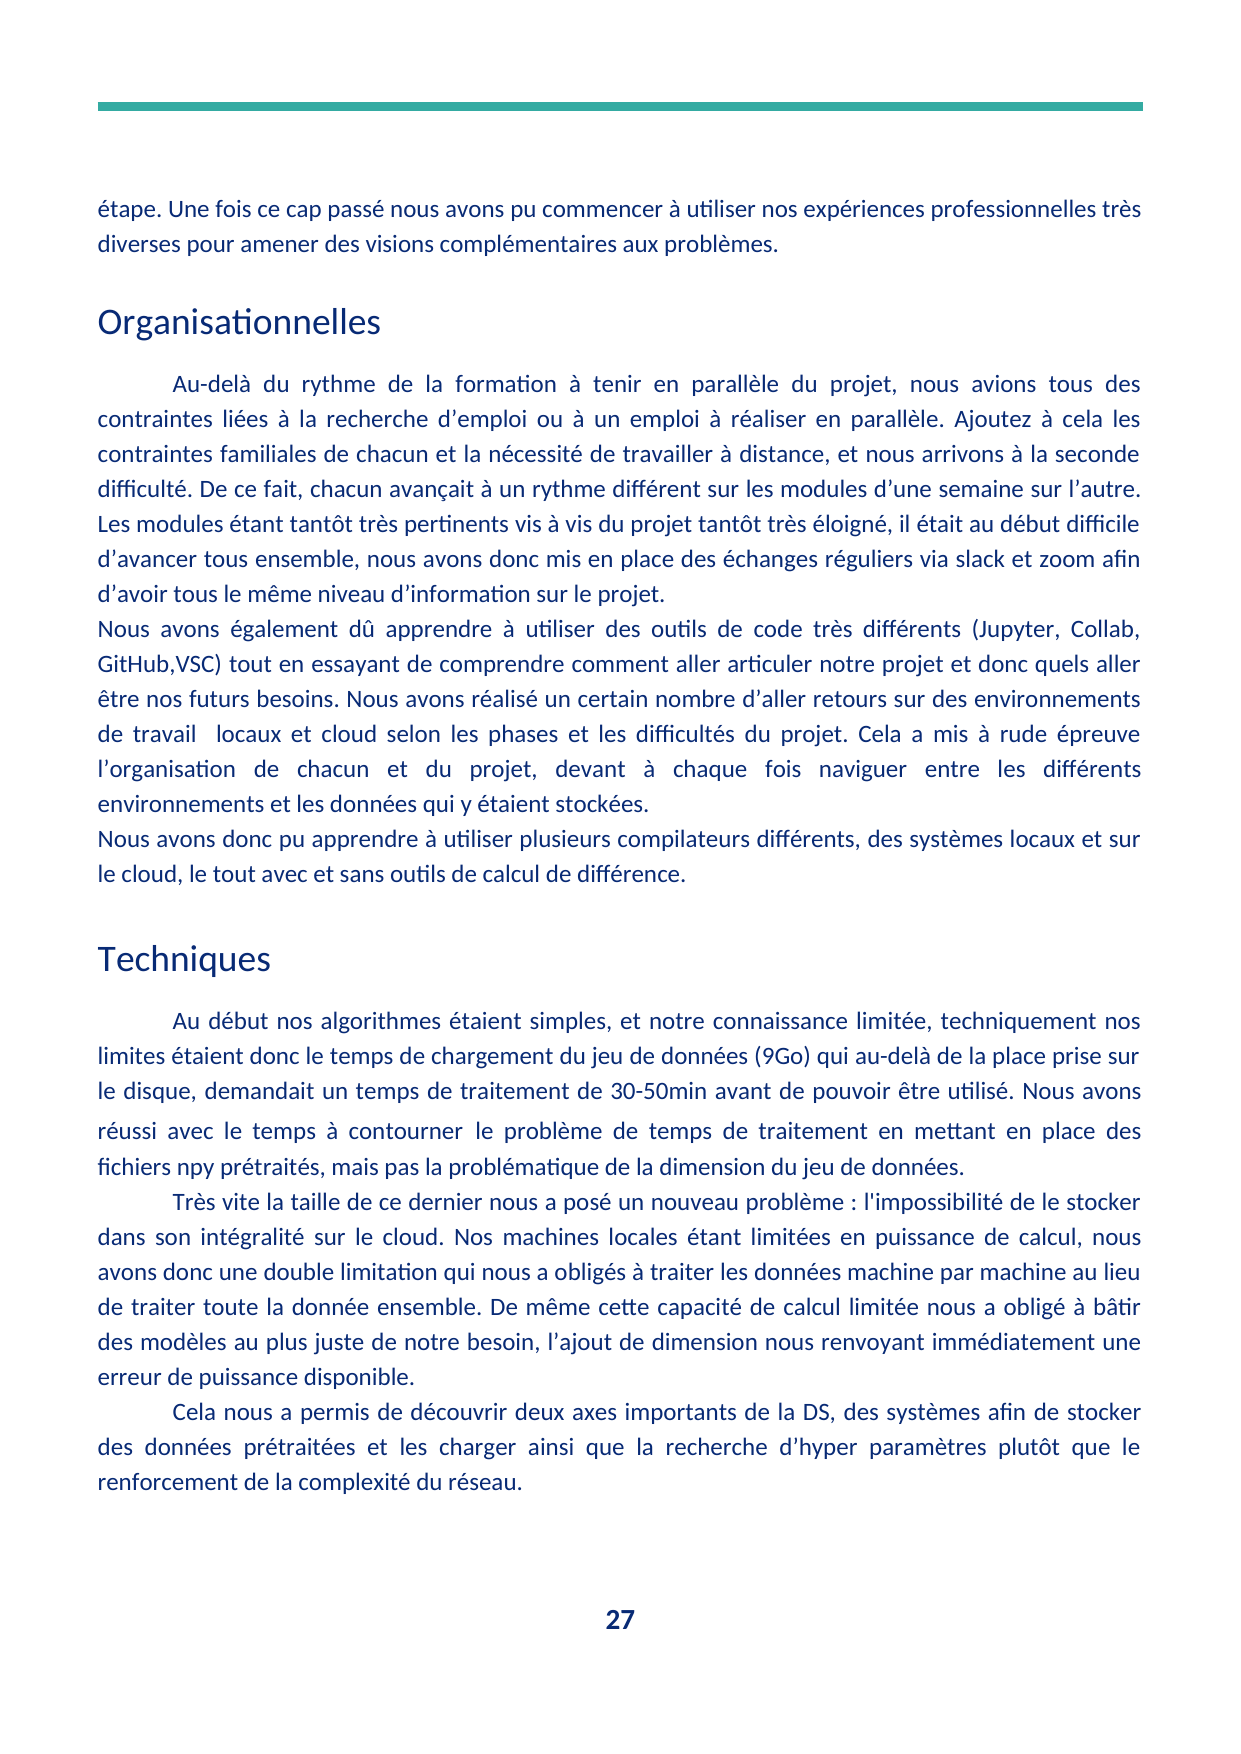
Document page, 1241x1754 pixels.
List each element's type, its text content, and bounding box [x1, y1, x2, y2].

subtitle Techniques [97, 934, 1143, 980]
text Au-delà du rythme de la formation à tenir en parallèle du projet, nous avions tous des contraintes liées à la recherche d’emploi ou à un emploi à réaliser en parallèle. Ajoutez à cela les contraintes familiales de chacun et la nécessité de travailler à distance, et nous arrivons à la seconde difficulté. De ce fait, chacun avançait à un rythme différent sur les modules d’une semaine sur l’autre. Les modules étant tantôt très pertinents vis à vis du projet tantôt très éloigné, il était au début difficile d’avancer tous ensemble, nous avons donc mis en place des échanges réguliers via slack et zoom afin d’avoir tous le même niveau d’information sur le projet. [97, 369, 1143, 609]
subtitle Organisationnelles [97, 298, 1143, 344]
text Cela nous a permis de découvrir deux axes importants de la DS, des systèmes afin de stocker des données prétraitées et les charger ainsi que la recherche d’hyper paramètres plutôt que le renforcement de la complexité du réseau. [97, 1396, 1143, 1497]
text Très vite la taille de ce dernier nous a posé un nouveau problème : l'impossibilité de le stocker dans son intégralité sur le cloud. Nos machines locales étant limitées en puissance de calcul, nous avons donc une double limitation qui nous a obligés à traiter les données machine par machine au lieu de traiter toute la donnée ensemble. De même cette capacité de calcul limitée nous a obligé à bâtir des modèles au plus juste de notre besoin, l’ajout de dimension nous renvoyant immédiatement une erreur de puissance disponible. [97, 1186, 1143, 1392]
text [97, 193, 1143, 258]
text Nous avons également dû apprendre à utiliser des outils de code très différents (Jupyter, Collab, GitHub,VSC) tout en essayant de comprendre comment aller articuler notre projet et donc quels aller être nos futurs besoins. Nous avons réalisé un certain nombre d’aller retours sur des environnements de travail locaux et cloud selon les phases et les difficultés du projet. Cela a mis à rude épreuve l’organisation de chacun et du projet, devant à chaque fois naviguer entre les différents environnements et les données qui y étaient stockées. [97, 614, 1143, 819]
text Nous avons donc pu apprendre à utiliser plusieurs compilateurs différents, des systèmes locaux et sur le cloud, le tout avec et sans outils de calcul de différence. [97, 824, 1143, 889]
text Au début nos algorithmes étaient simples, et notre connaissance limitée, techniquement nos limites étaient donc le temps de chargement du jeu de données (9Go) qui au-delà de la place prise sur le disque, demandait un temps de traitement de 30-50min avant de pouvoir être utilisé. Nous avons réussi avec le temps à contourner le problème de temps de traitement en mettant en place des fichiers npy prétraités, mais pas la problématique de la dimension du jeu de données. [97, 1005, 1143, 1182]
